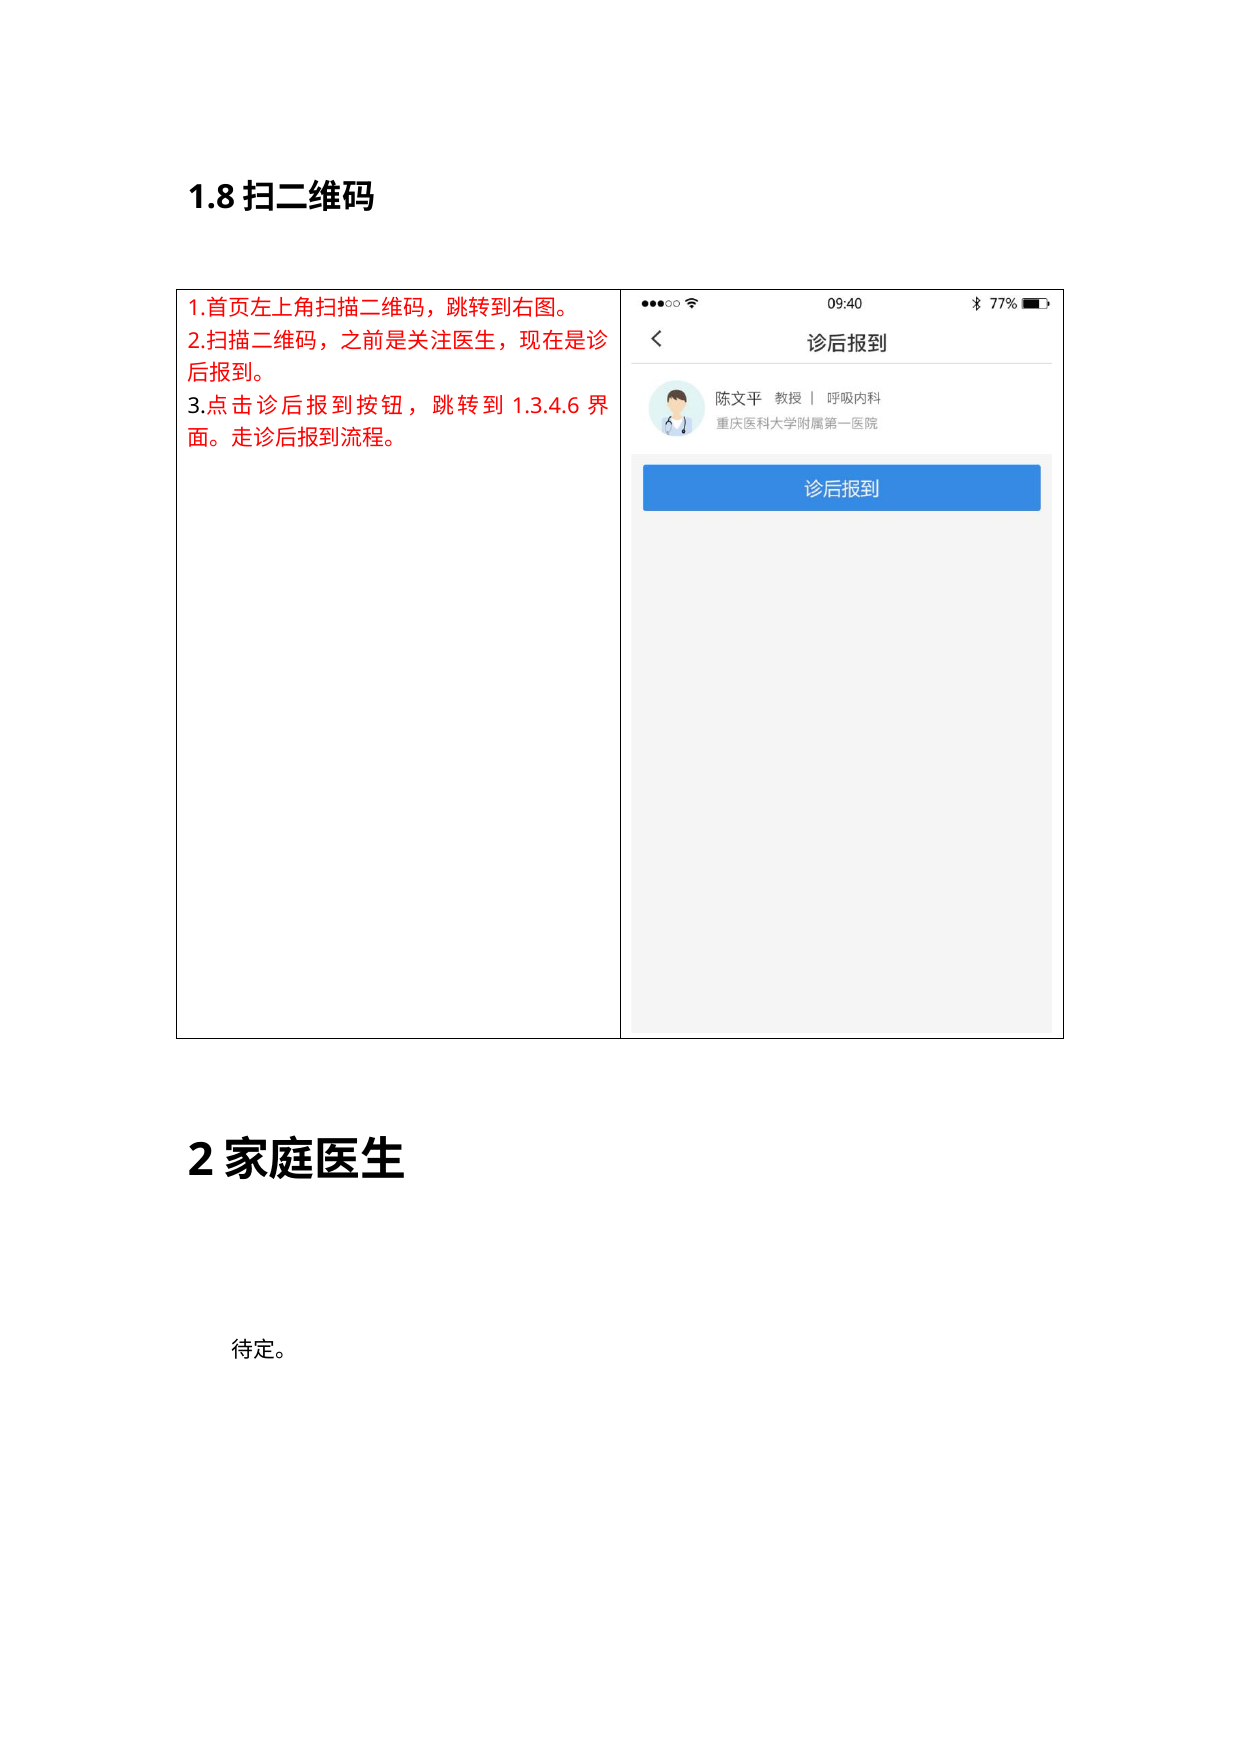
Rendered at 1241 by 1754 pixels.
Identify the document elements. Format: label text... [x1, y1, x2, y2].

picture [631, 290, 1052, 1033]
table_header 首页左上角扫描二维码，跳转到右图。 扫描二维码，之前是关注医生，现在是诊后报到。 点击诊后报到按钮，跳转到1.3.4.6界面。走诊后报到流程。 [177, 290, 620, 1037]
text 待定。 [187, 1331, 1053, 1364]
table_header [621, 290, 1063, 1037]
subtitle 2家庭医生 [187, 1106, 1053, 1204]
subtitle 1.8扫二维码 [187, 162, 1053, 227]
